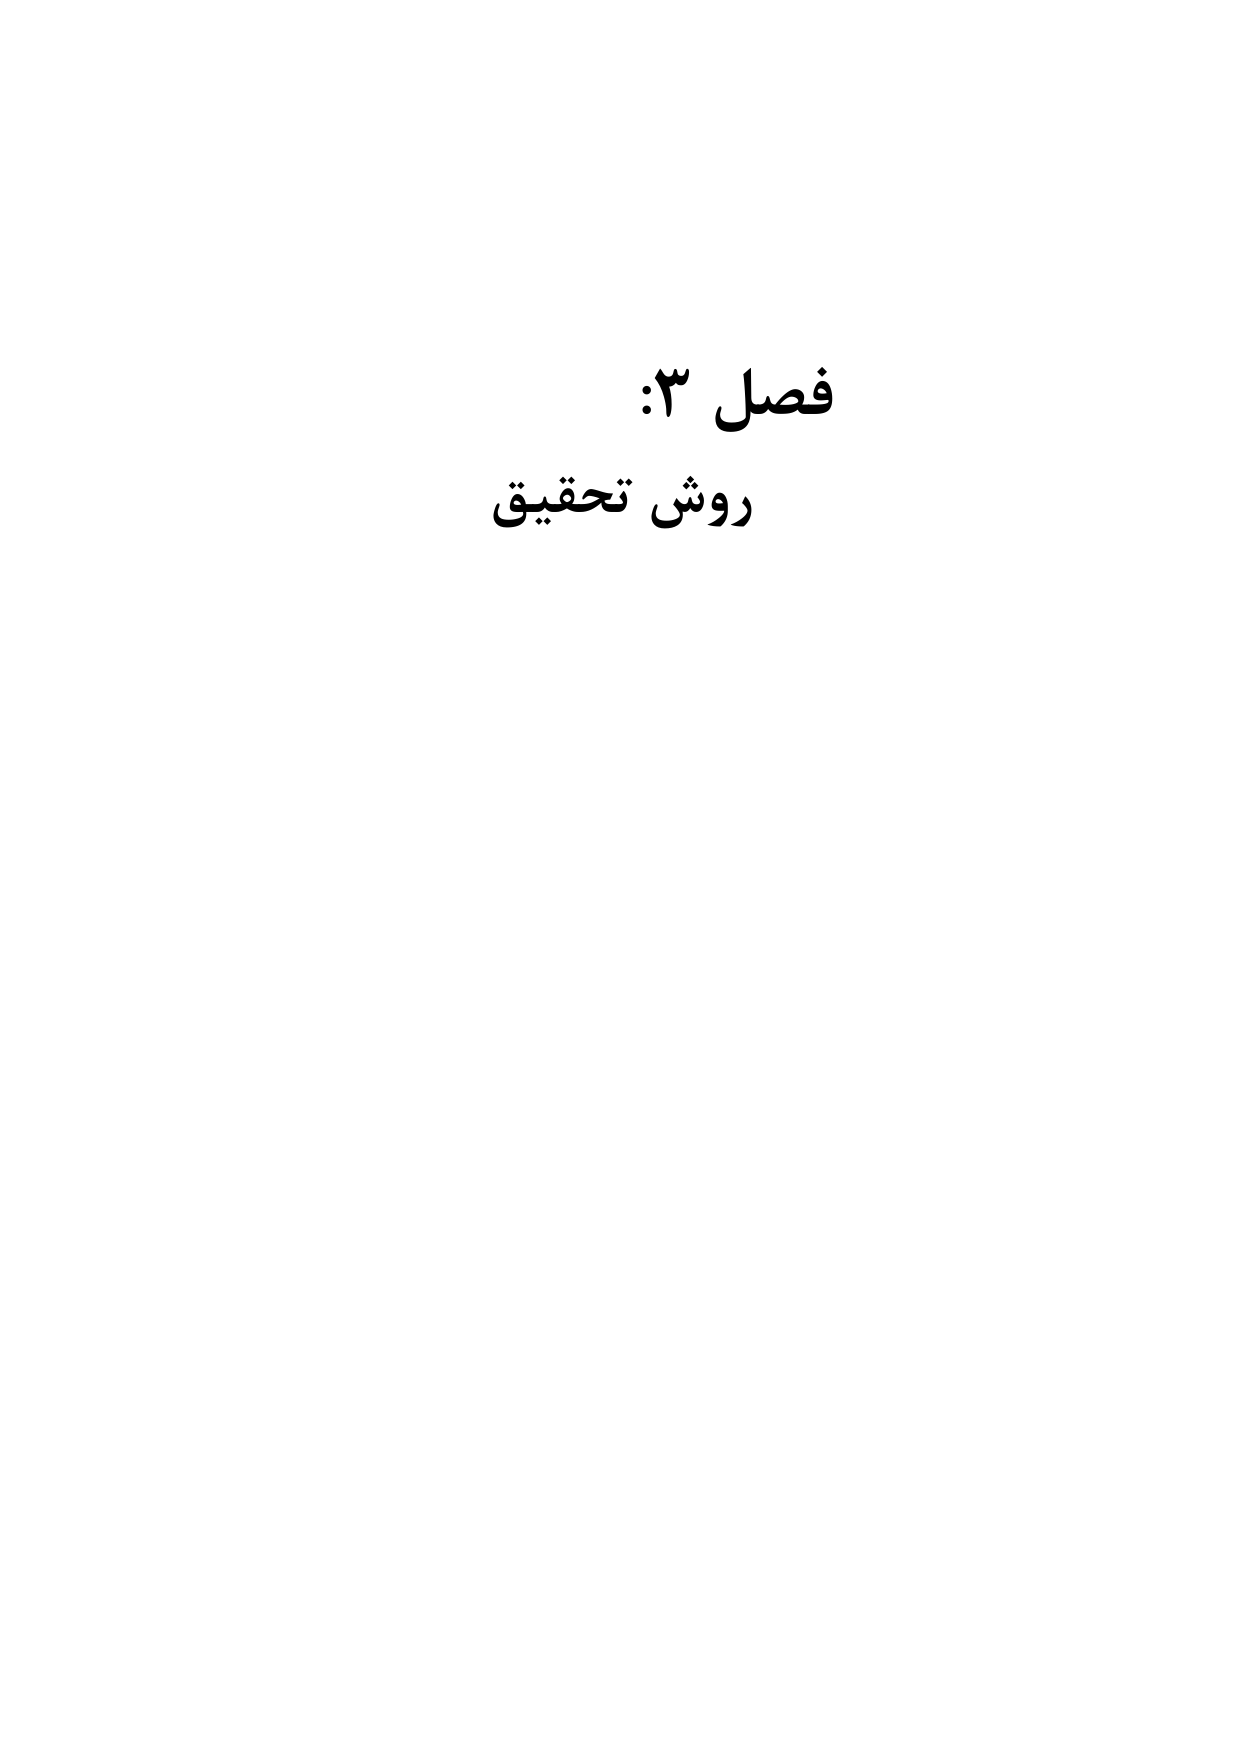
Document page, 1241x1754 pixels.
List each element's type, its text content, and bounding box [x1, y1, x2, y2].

text روش تحقیق [150, 366, 1090, 534]
